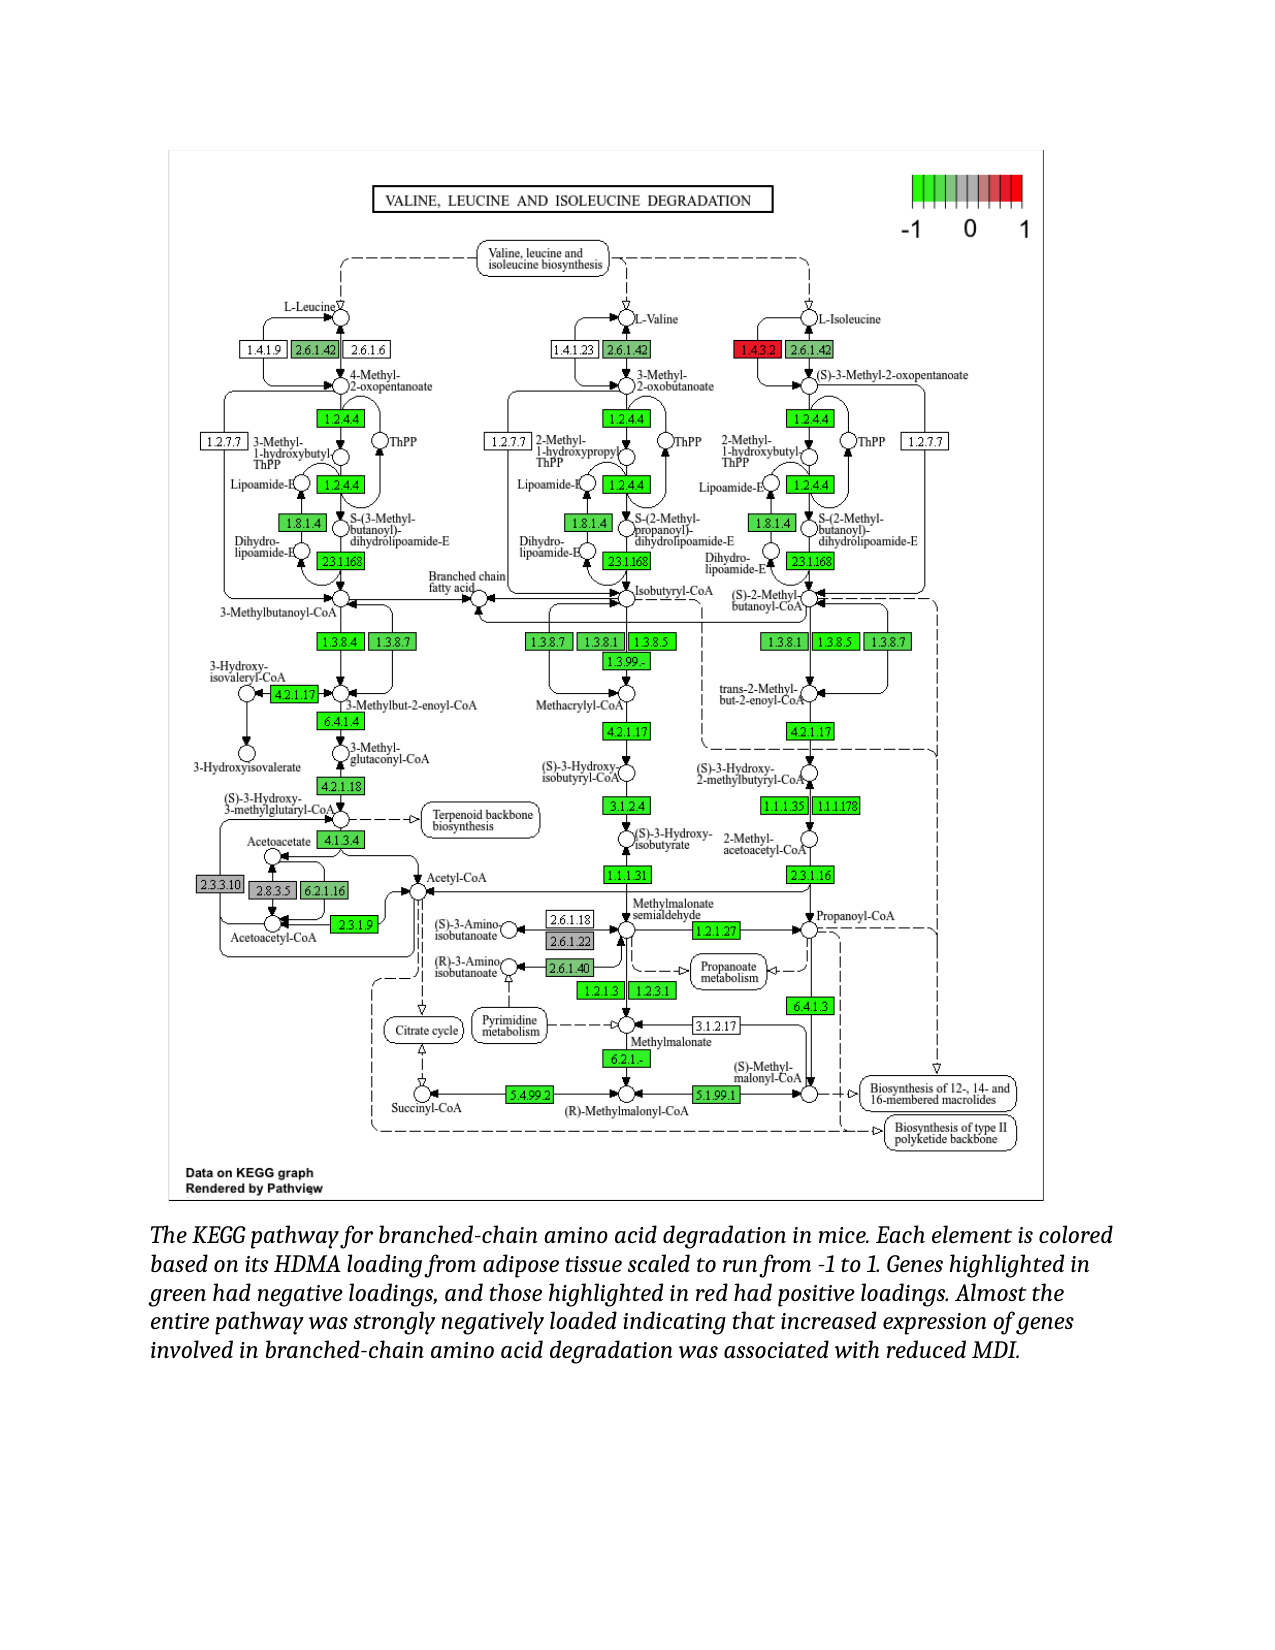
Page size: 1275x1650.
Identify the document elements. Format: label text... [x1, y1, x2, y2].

text The KEGG pathway for branched-chain amino acid degradation in mice. Each element is colored based on its HDMA loading from adipose tissue scaled to run from -1 to 1. Genes highlighted in green had negative loadings, and those highlighted in red had positive loadings. Almost the entire pathway was strongly negatively loaded indicating that increased expression of genes involved in branched-chain amino acid degradation was associated with reduced MDI. [150, 1221, 1125, 1365]
picture [168, 150, 1044, 1201]
